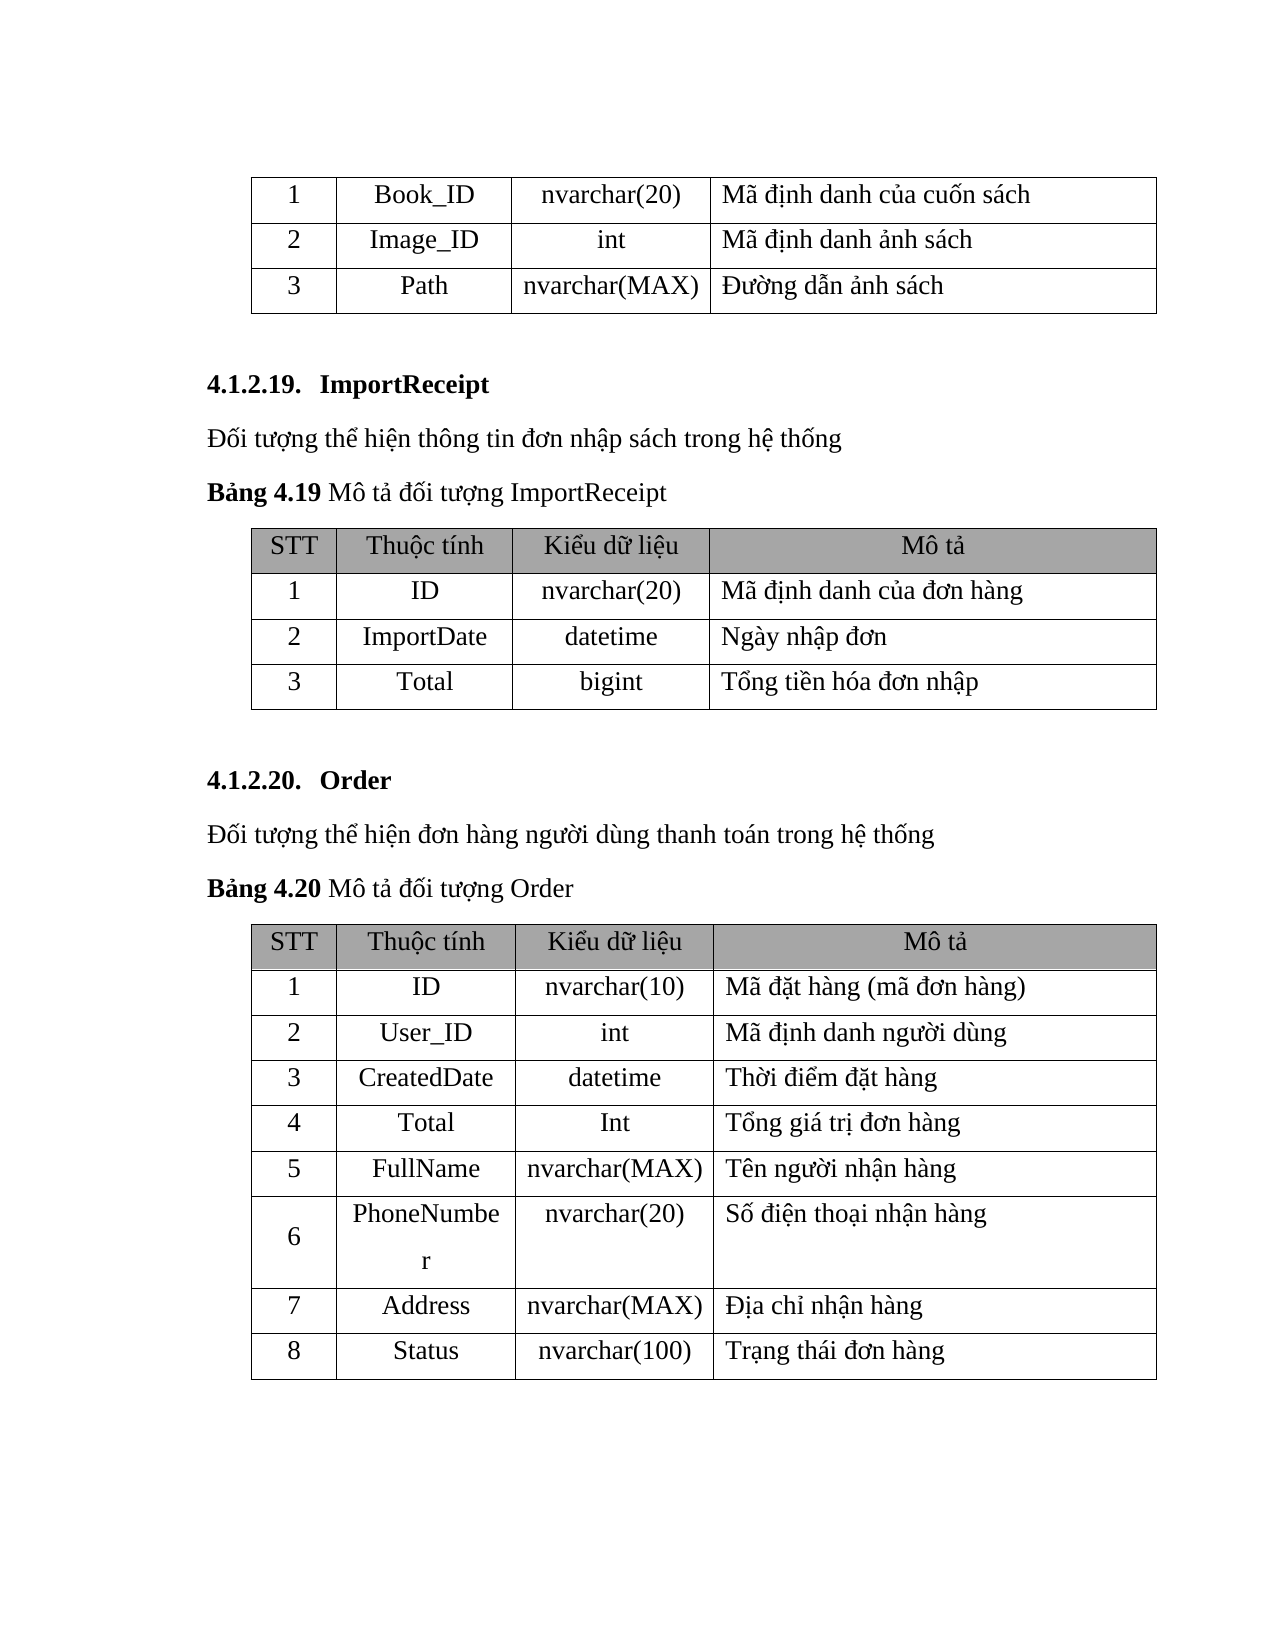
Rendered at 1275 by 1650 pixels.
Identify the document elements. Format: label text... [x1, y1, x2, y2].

table_cell 2 [252, 1016, 336, 1060]
table_cell Tổng tiền hóa đơn nhập [710, 665, 1156, 709]
table_cell Address [337, 1289, 515, 1333]
table_cell Total [337, 665, 512, 709]
table_cell 1 [252, 574, 336, 619]
table_cell Mã định danh người dùng [714, 1016, 1156, 1060]
table_cell 6 [252, 1197, 336, 1288]
table_cell Tổng giá trị đơn hàng [714, 1106, 1156, 1151]
table_cell Đường dẫn ảnh sách [711, 269, 1156, 313]
table_cell Thời điểm đặt hàng [714, 1061, 1156, 1105]
table_header STT [252, 925, 336, 969]
table_cell Ngày nhập đơn [710, 620, 1156, 664]
table_cell User_ID [337, 1016, 515, 1060]
subtitle Order [207, 764, 1157, 795]
table_header Kiểu dữ liệu [513, 529, 709, 573]
table_cell bigint [513, 665, 709, 709]
table_cell 1 [252, 971, 336, 1015]
table_cell CreatedDate [337, 1061, 515, 1105]
table_header Mô tả [710, 529, 1156, 573]
table_cell PhoneNumber [337, 1197, 515, 1288]
table_cell Total [337, 1106, 515, 1151]
table_cell Mã đặt hàng (mã đơn hàng) [714, 971, 1156, 1015]
table_header STT [252, 529, 336, 573]
table_cell Tên người nhận hàng [714, 1152, 1156, 1196]
table_cell int [516, 1016, 713, 1060]
table_cell 1 [252, 178, 336, 222]
table_cell datetime [513, 620, 709, 664]
table_cell nvarchar(MAX) [512, 269, 710, 313]
table_cell Int [516, 1106, 713, 1151]
table_cell Trạng thái đơn hàng [714, 1334, 1156, 1379]
table_cell Book_ID [337, 178, 511, 222]
table_cell Mã định danh của cuốn sách [711, 178, 1156, 222]
table_cell nvarchar(20) [513, 574, 709, 619]
table_cell Mã định danh của đơn hàng [710, 574, 1156, 619]
table_cell Địa chỉ nhận hàng [714, 1289, 1156, 1333]
table_header Thuộc tính [337, 529, 512, 573]
table_cell datetime [516, 1061, 713, 1105]
table_header Mô tả [714, 925, 1156, 969]
table_cell 7 [252, 1289, 336, 1333]
table_cell nvarchar(100) [516, 1334, 713, 1379]
text Bảng 4.19 Mô tả đối tượng ImportReceipt [207, 476, 1157, 507]
text Đối tượng thể hiện thông tin đơn nhập sách trong hệ thống [207, 422, 1157, 453]
table_cell 4 [252, 1106, 336, 1151]
text Bảng 4.20 Mô tả đối tượng Order [207, 872, 1157, 903]
table_cell 5 [252, 1152, 336, 1196]
table_cell nvarchar(20) [512, 178, 710, 222]
table_cell 3 [252, 269, 336, 313]
table_header Thuộc tính [337, 925, 515, 969]
table_cell Status [337, 1334, 515, 1379]
table_cell Image_ID [337, 224, 511, 268]
table_cell nvarchar(20) [516, 1197, 713, 1288]
table_cell nvarchar(MAX) [516, 1289, 713, 1333]
table_cell Mã định danh ảnh sách [711, 224, 1156, 268]
table_cell 3 [252, 665, 336, 709]
table_cell 2 [252, 620, 336, 664]
table_cell 3 [252, 1061, 336, 1105]
table_cell ImportDate [337, 620, 512, 664]
table_cell 8 [252, 1334, 336, 1379]
table_header Kiểu dữ liệu [516, 925, 713, 969]
table_cell ID [337, 971, 515, 1015]
table_cell Số điện thoại nhận hàng [714, 1197, 1156, 1288]
table_cell int [512, 224, 710, 268]
table_cell 2 [252, 224, 336, 268]
table_cell nvarchar(MAX) [516, 1152, 713, 1196]
table_cell FullName [337, 1152, 515, 1196]
subtitle ImportReceipt [207, 368, 1157, 399]
table_cell Path [337, 269, 511, 313]
text Đối tượng thể hiện đơn hàng người dùng thanh toán trong hệ thống [207, 818, 1157, 849]
table_cell ID [337, 574, 512, 619]
table_cell nvarchar(10) [516, 971, 713, 1015]
